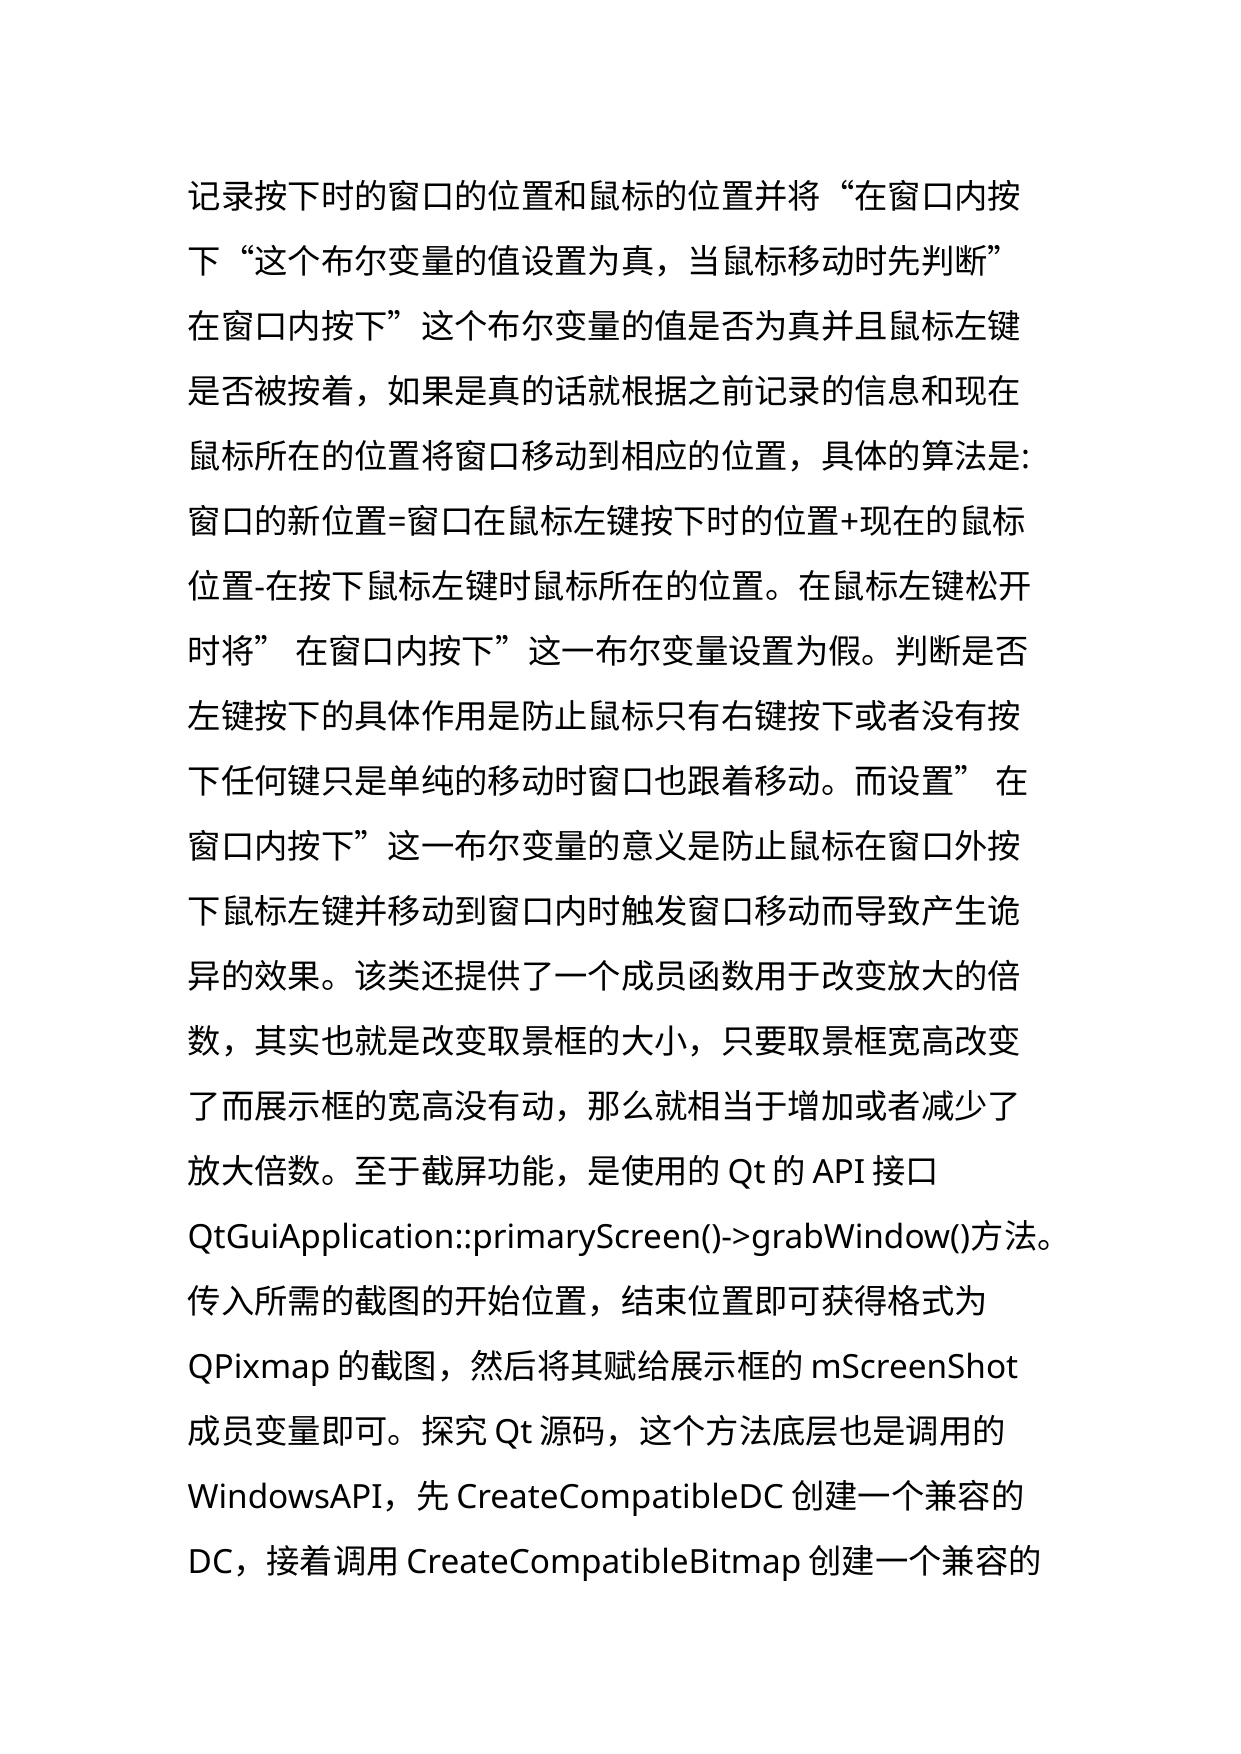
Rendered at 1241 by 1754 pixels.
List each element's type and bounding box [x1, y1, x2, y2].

text [187, 162, 1053, 1592]
